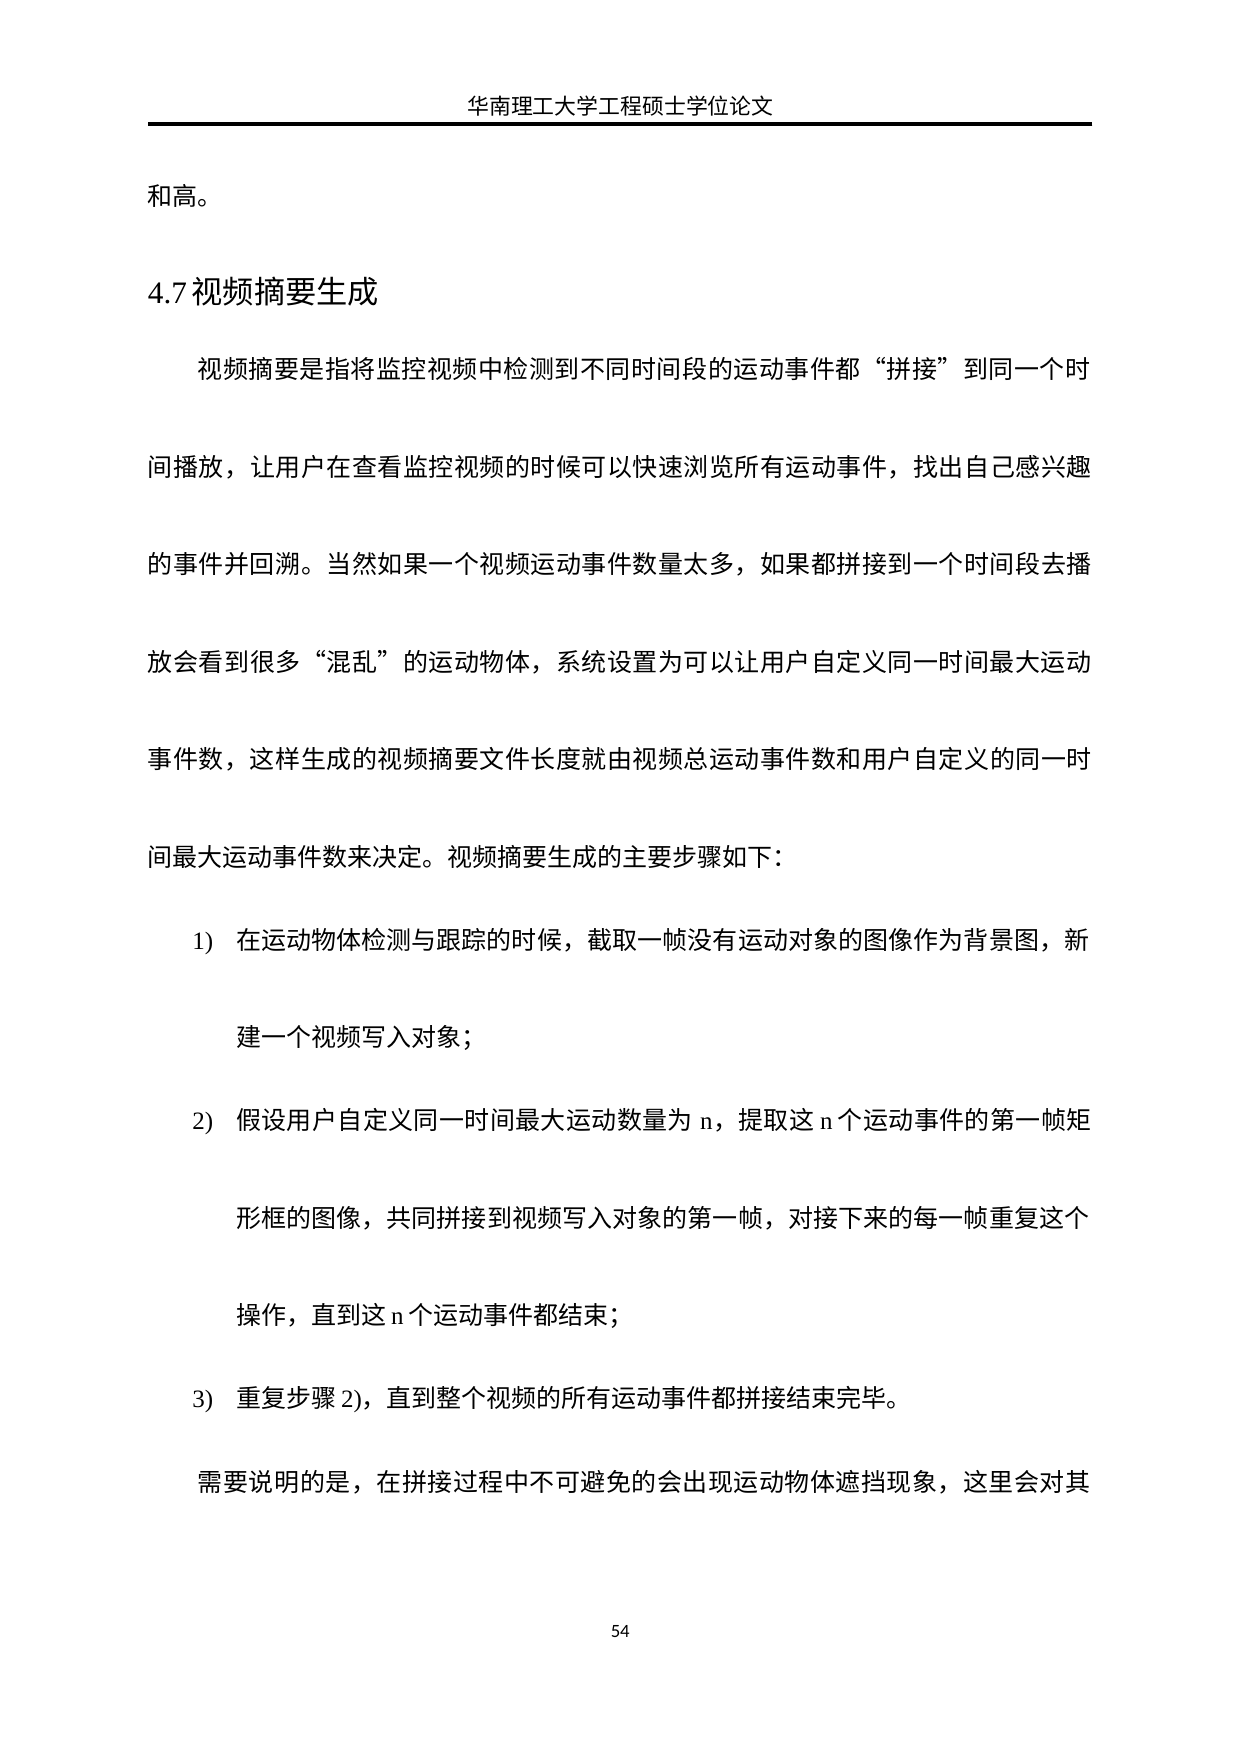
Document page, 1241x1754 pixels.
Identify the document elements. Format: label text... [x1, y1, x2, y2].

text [148, 162, 1092, 227]
list 视频摘要生成 [148, 258, 1092, 323]
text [148, 1448, 1092, 1513]
list 假设用户自定义同一时间最大运动数量为n，提取这n个运动事件的第一帧矩形框的图像，共同拼接到视频写入对象的第一帧，对接下来的每一帧重复这个操作，直到这n个运动事件都结束； [192, 1086, 1092, 1346]
text 视频摘要是指将监控视频中检测到不同时间段的运动事件都“拼接”到同一个时间播放，让用户在查看监控视频的时候可以快速浏览所有运动事件，找出自己感兴趣的事件并回溯。当然如果一个视频运动事件数量太多，如果都拼接到一个时间段去播放会看到很多“混乱”的运动物体，系统设置为可以让用户自定义同一时间最大运动事件数，这样生成的视频摘要文件长度就由视频总运动事件数和用户自定义的同一时间最大运动事件数来决定。视频摘要生成的主要步骤如下： [148, 335, 1092, 888]
list 在运动物体检测与跟踪的时候，截取一帧没有运动对象的图像作为背景图，新建一个视频写入对象； [192, 906, 1092, 1068]
list 重复步骤2)，直到整个视频的所有运动事件都拼接结束完毕。 [192, 1364, 1092, 1429]
